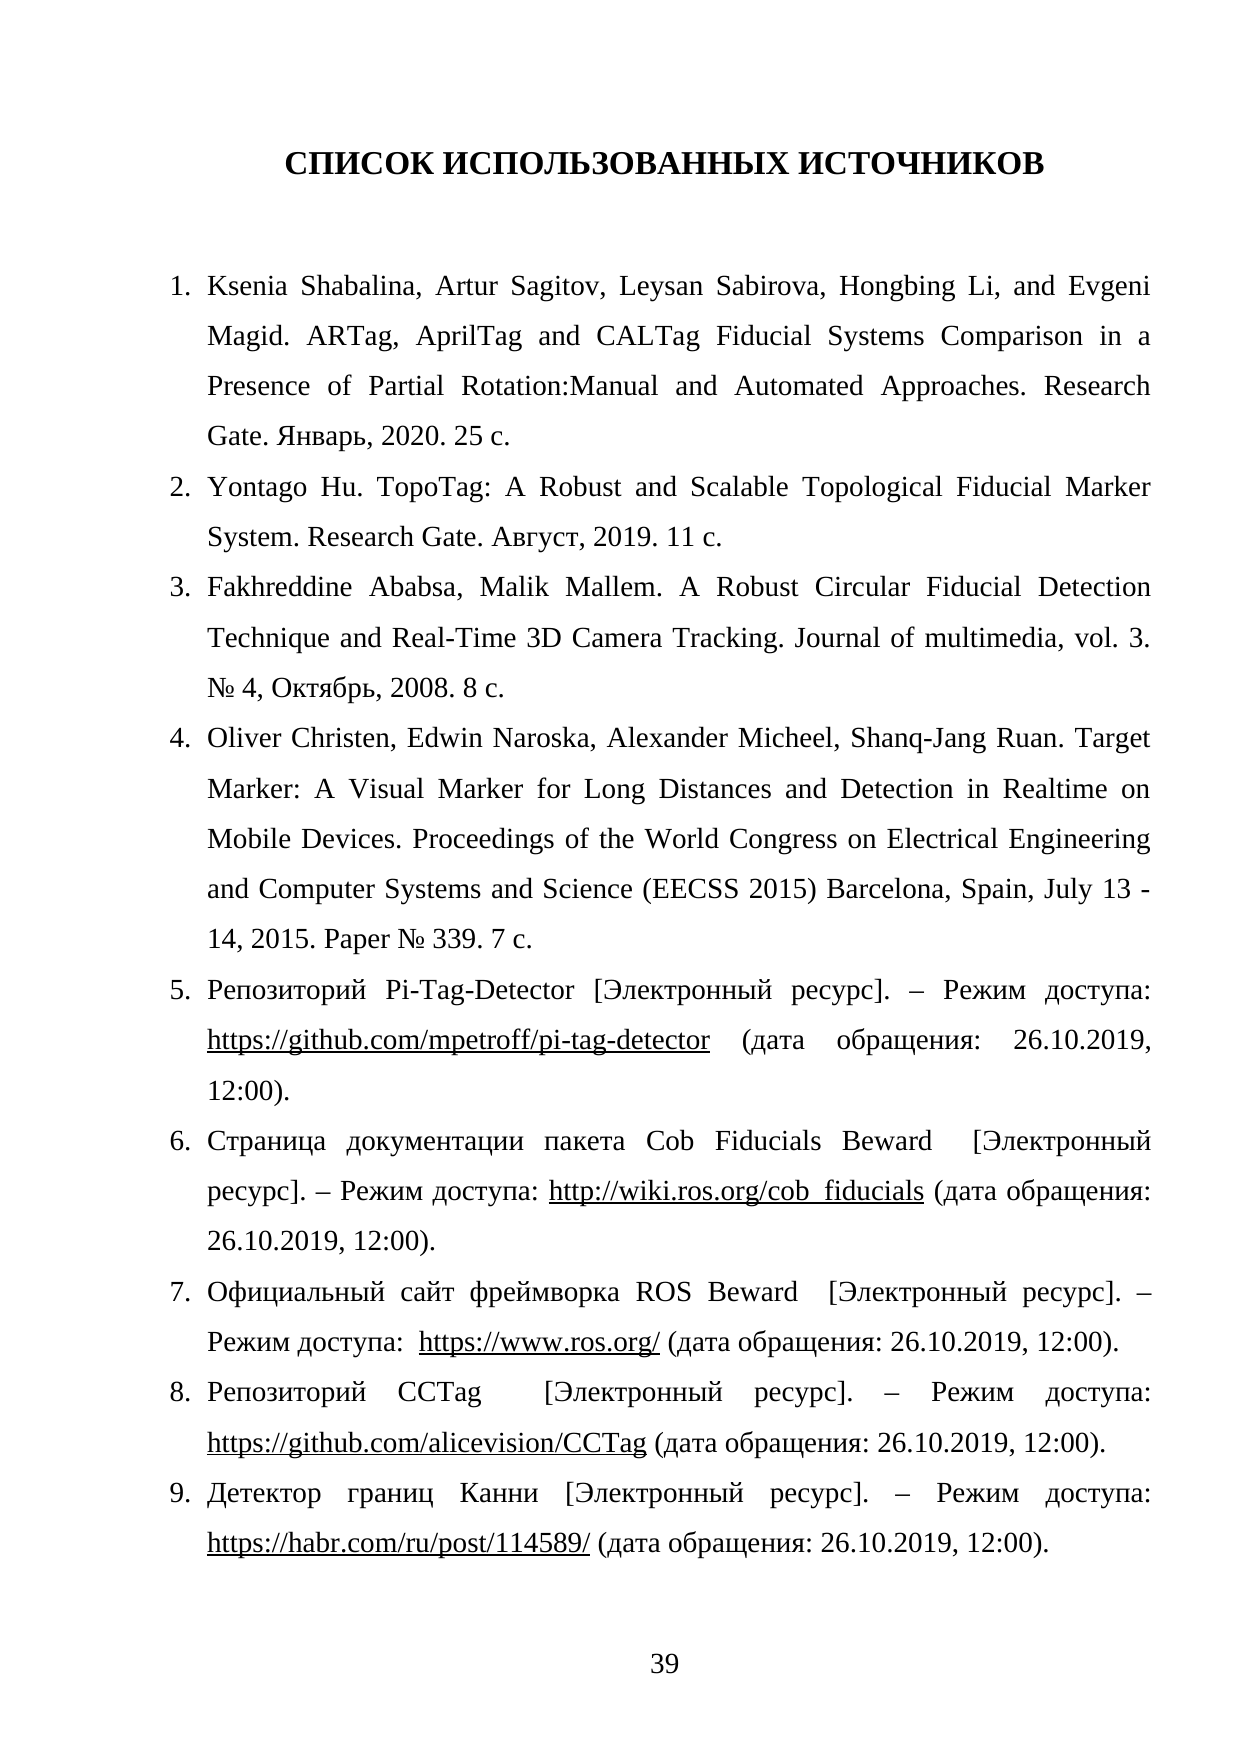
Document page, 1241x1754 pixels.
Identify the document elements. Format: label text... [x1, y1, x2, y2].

subtitle СПИСОК ИСПОЛЬЗОВАННЫХ ИСТОЧНИКОВ [177, 143, 1152, 181]
list Ksenia Shabalina, Artur Sagitov, Leysan Sabirova, Hongbing Li, and Evgeni Magid. ARTag, AprilTag and CALTag Fiducial Systems Comparison in a Presence of Partial Rotation:Manual and Automated Approaches. Research Gate. Январь, 2020. 25 с. [169, 268, 1152, 452]
list Oliver Christen, Edwin Naroska, Alexander Micheel, Shanq-Jang Ruan. Target Marker: A Visual Marker for Long Distances and Detection in Realtime on Mobile Devices. Proceedings of the World Congress on Electrical Engineering and Computer Systems and Science (EECSS 2015) Barcelona, Spain, July 13 - 14, 2015. Paper № 339. 7 с. [169, 720, 1152, 955]
list Yontago Hu. TopoTag: A Robust and Scalable Topological Fiducial Marker System. Research Gate. Август, 2019. 11 с. [169, 469, 1152, 553]
list Страница документации пакета Cob Fiducials Beward [Электронный ресурс]. – Режим доступа: http://wiki.ros.org/cob_fiducials (дата обращения: 26.10.2019, 12:00). [169, 1123, 1152, 1257]
list Репозиторий Pi-Tag-Detector [Электронный ресурс]. – Режим доступа: https://github.com/mpetroff/pi-tag-detector (дата обращения: 26.10.2019, 12:00). [169, 972, 1152, 1106]
list Репозиторий CCTag [Электронный ресурс]. – Режим доступа: https://github.com/alicevision/CCTag (дата обращения: 26.10.2019, 12:00). [169, 1374, 1152, 1458]
list Детектор границ Канни [Электронный ресурс]. – Режим доступа: https://habr.com/ru/post/114589/ (дата обращения: 26.10.2019, 12:00). [169, 1475, 1152, 1559]
list Fakhreddine Ababsa, Malik Mallem. A Robust Circular Fiducial Detection Technique and Real-Time 3D Camera Tracking. Journal of multimedia, vol. 3. № 4, Октябрь, 2008. 8 с. [169, 569, 1152, 704]
list Официальный сайт фреймворка ROS Beward [Электронный ресурс]. – Режим доступа: https://www.ros.org/ (дата обращения: 26.10.2019, 12:00). [169, 1274, 1152, 1358]
